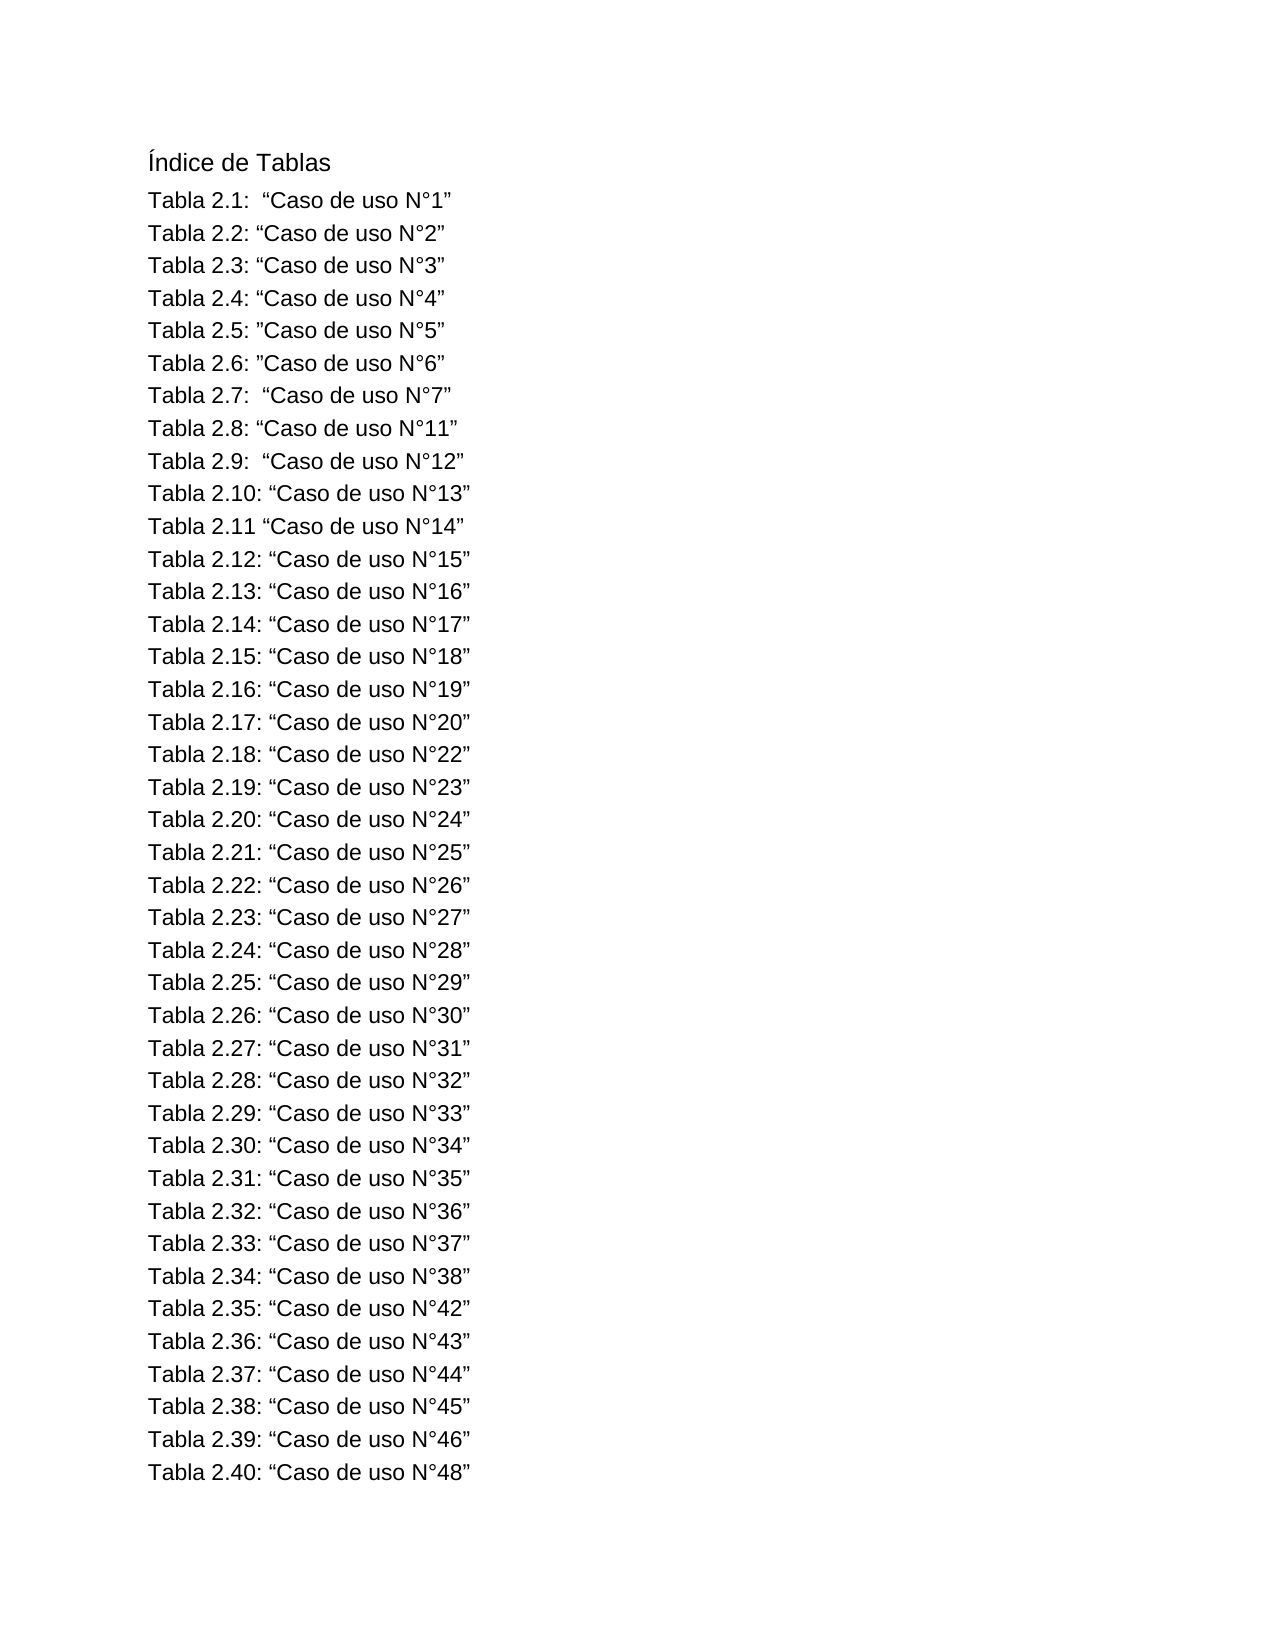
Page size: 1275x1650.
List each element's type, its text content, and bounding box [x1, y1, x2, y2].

text Índice de Tablas [148, 148, 1127, 176]
